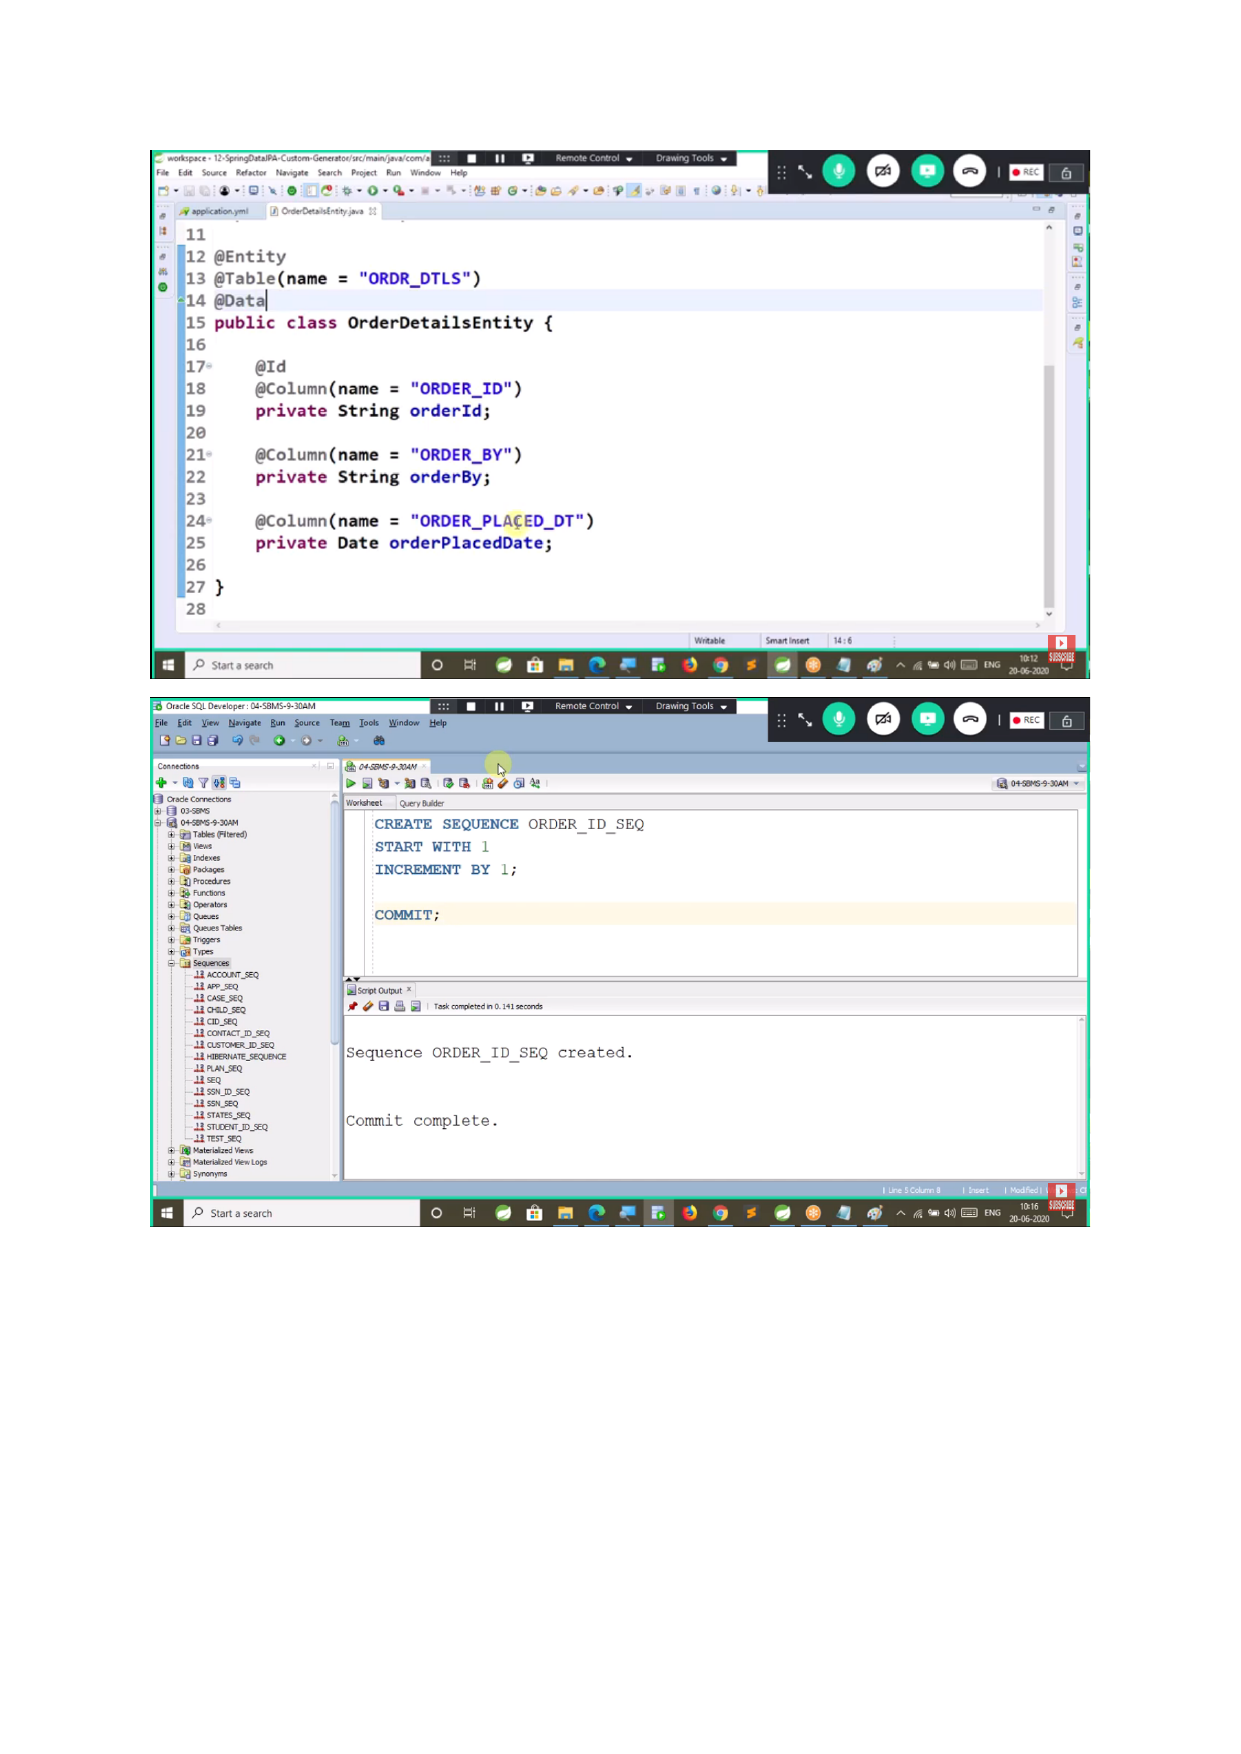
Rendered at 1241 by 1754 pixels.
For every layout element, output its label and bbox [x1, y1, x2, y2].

picture [150, 150, 1091, 679]
picture [150, 697, 1091, 1227]
